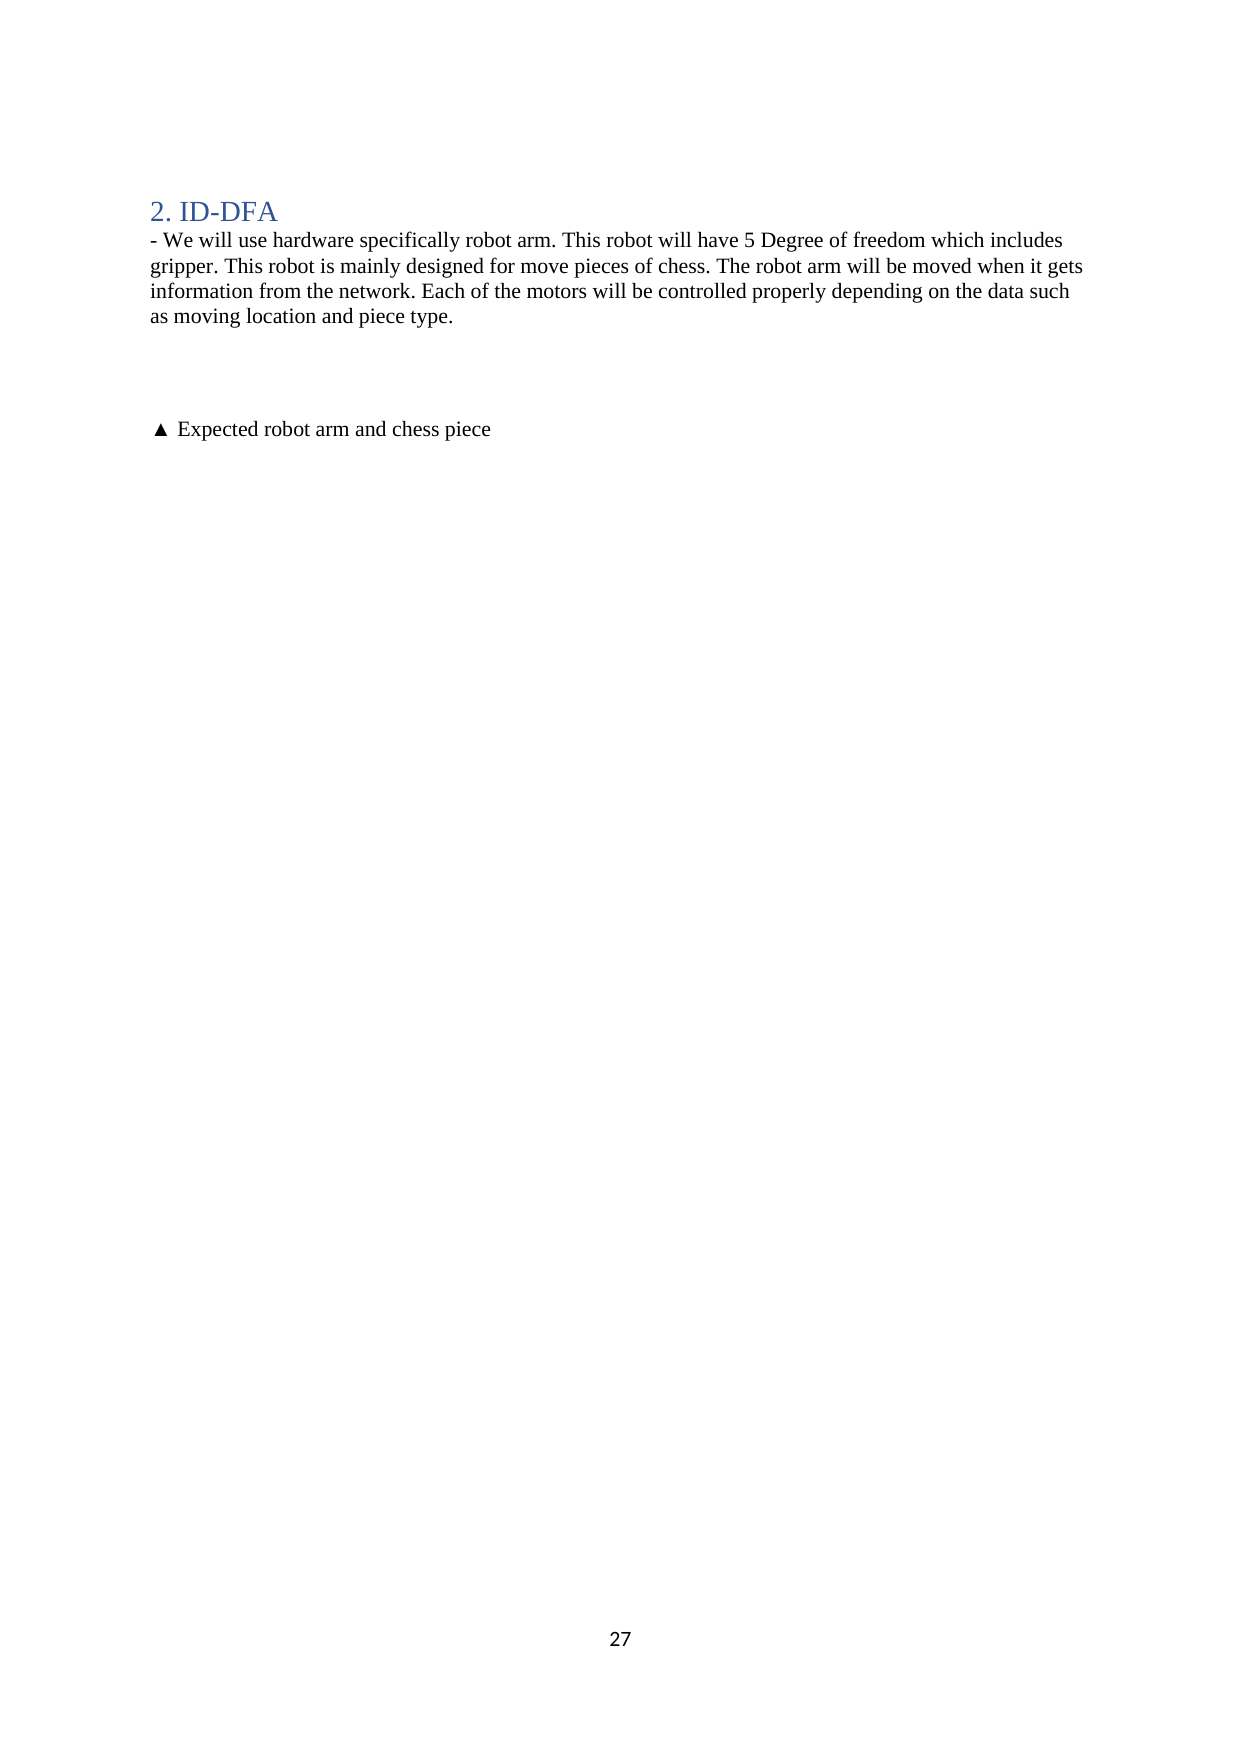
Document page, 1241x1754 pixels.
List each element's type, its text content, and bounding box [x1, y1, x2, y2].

text ▲ Expected robot arm and chess piece [150, 416, 1090, 441]
subtitle 2. ID-DFA [150, 194, 1090, 227]
text - We will use hardware specifically robot arm. This robot will have 5 Degree of freedom which includes gripper. This robot is mainly designed for move pieces of chess. The robot arm will be moved when it gets information from the network. Each of the motors will be controlled properly depending on the data such as moving location and piece type. [150, 227, 1090, 328]
